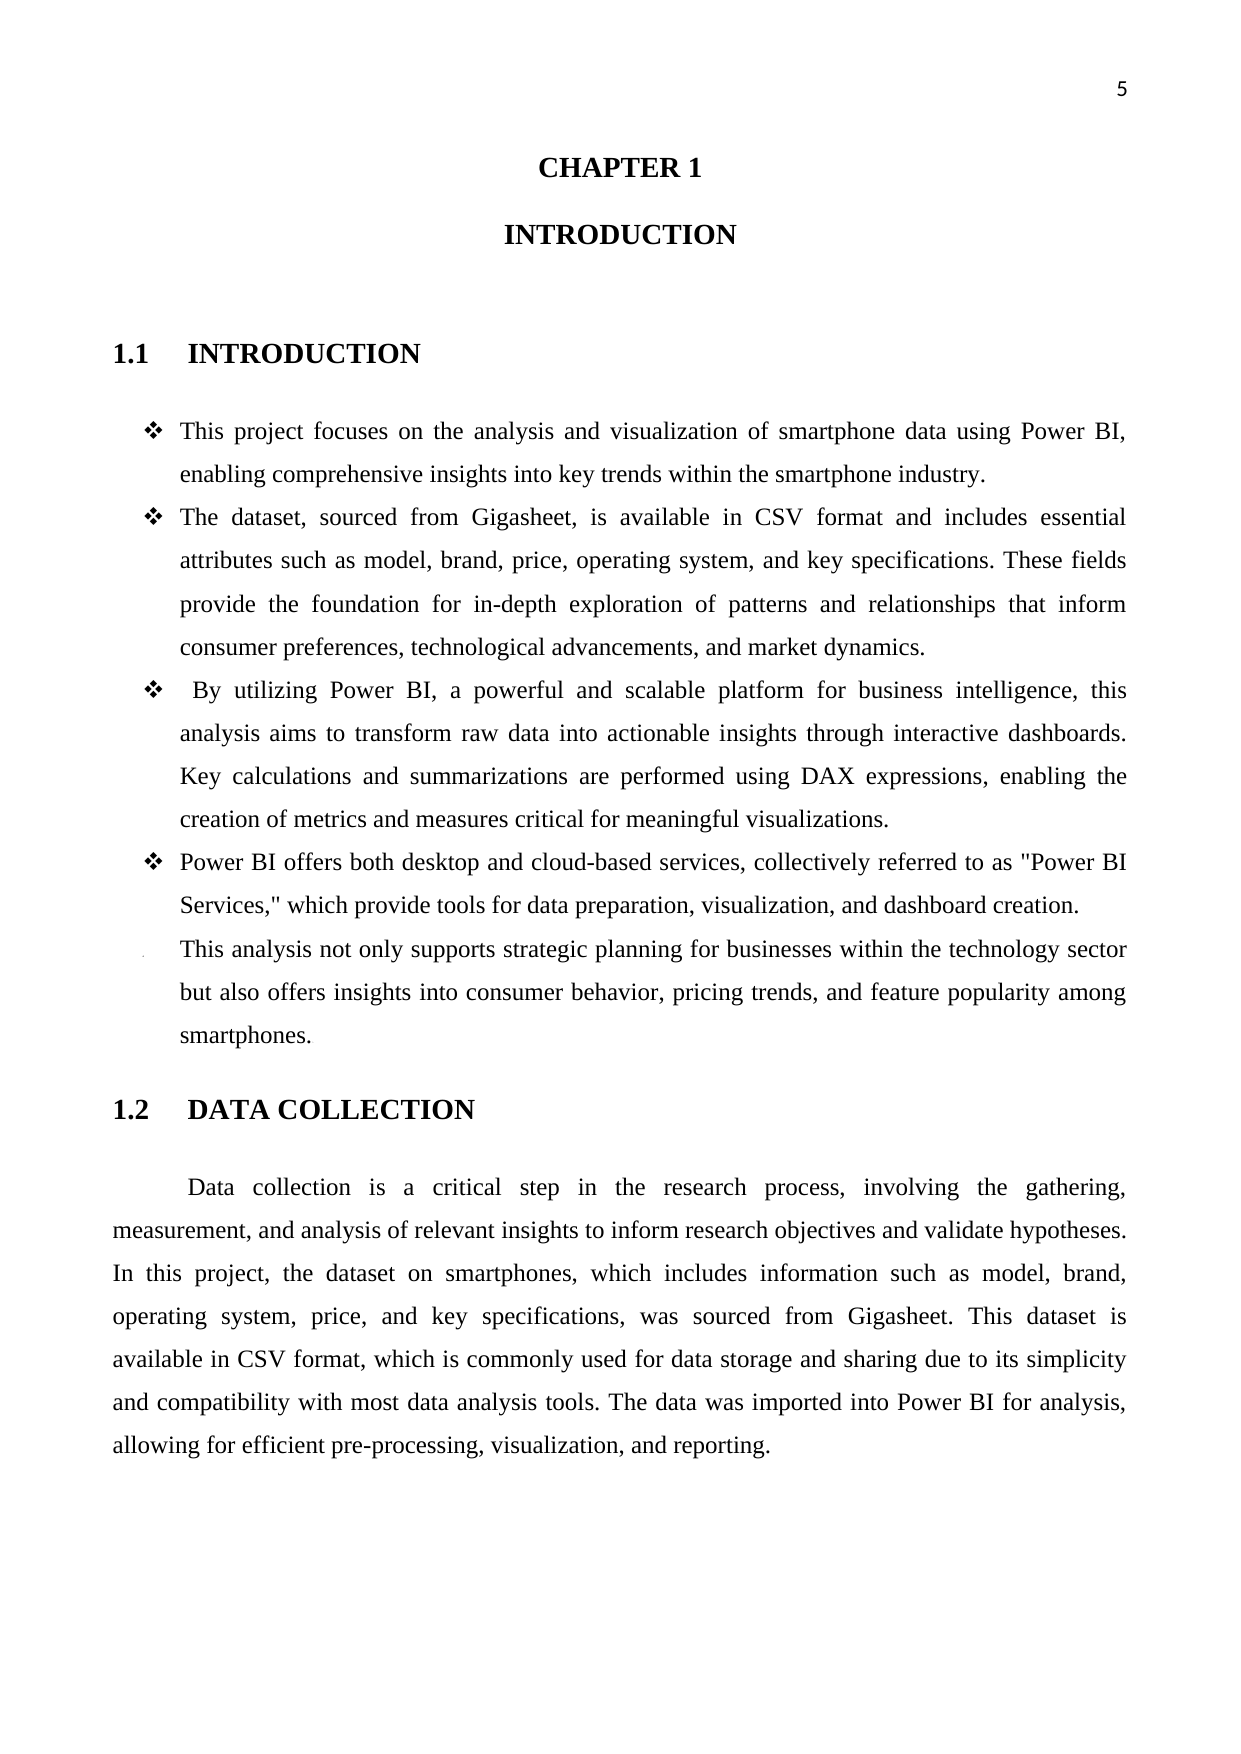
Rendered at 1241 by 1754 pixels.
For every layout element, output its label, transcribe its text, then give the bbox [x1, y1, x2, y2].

list This analysis not only supports strategic planning for businesses within the technology sector but also offers insights into consumer behavior, pricing trends, and feature popularity among smartphones.\\ [142, 1050, 1128, 1165]
text INTRODUCTION [112, 217, 1128, 251]
list DATA COLLECTION [112, 1209, 1128, 1242]
list INTRODUCTION [112, 337, 1128, 370]
list The dataset, sourced from Gigasheet, is available in CSV format and includes essential attributes such as model, brand, price, operating system, and key specifications. These fields provide the foundation for in-depth exploration of patterns and relationships that inform consumer preferences, technological advancements, and market dynamics. [142, 532, 1128, 690]
text CHAPTER 1 [112, 150, 1128, 183]
list Power BI offers both desktop and cloud-based services, collectively referred to as "Power BI Services," which provide tools for data preparation, visualization, and dashboard creation. [142, 935, 1128, 1007]
list By utilizing Power BI, a powerful and scalable platform for business intelligence, this analysis aims to transform raw data into actionable insights through interactive dashboards. Key calculations and summarizations are performed using DAX expressions, enabling the creation of metrics and measures critical for meaningful visualizations. [142, 733, 1128, 891]
list This project focuses on the analysis and visualization of smartphone data using Power BI, enabling comprehensive insights into key trends within the smartphone industry. [142, 416, 1128, 488]
text Data collection is a critical step in the research process, involving the gathering, measurement, and analysis of relevant insights to inform research objectives and validate hypotheses. In this project, the dataset on smartphones, which includes information such as model, brand, operating system, price, and key specifications, was sourced from Gigasheet. This dataset is available in CSV format, which is commonly used for data storage and sharing due to its simplicity and compatibility with most data analysis tools. The data was imported into Power BI for analysis, allowing for efficient pre-processing, visualization, and reporting. [112, 1288, 1128, 1576]
